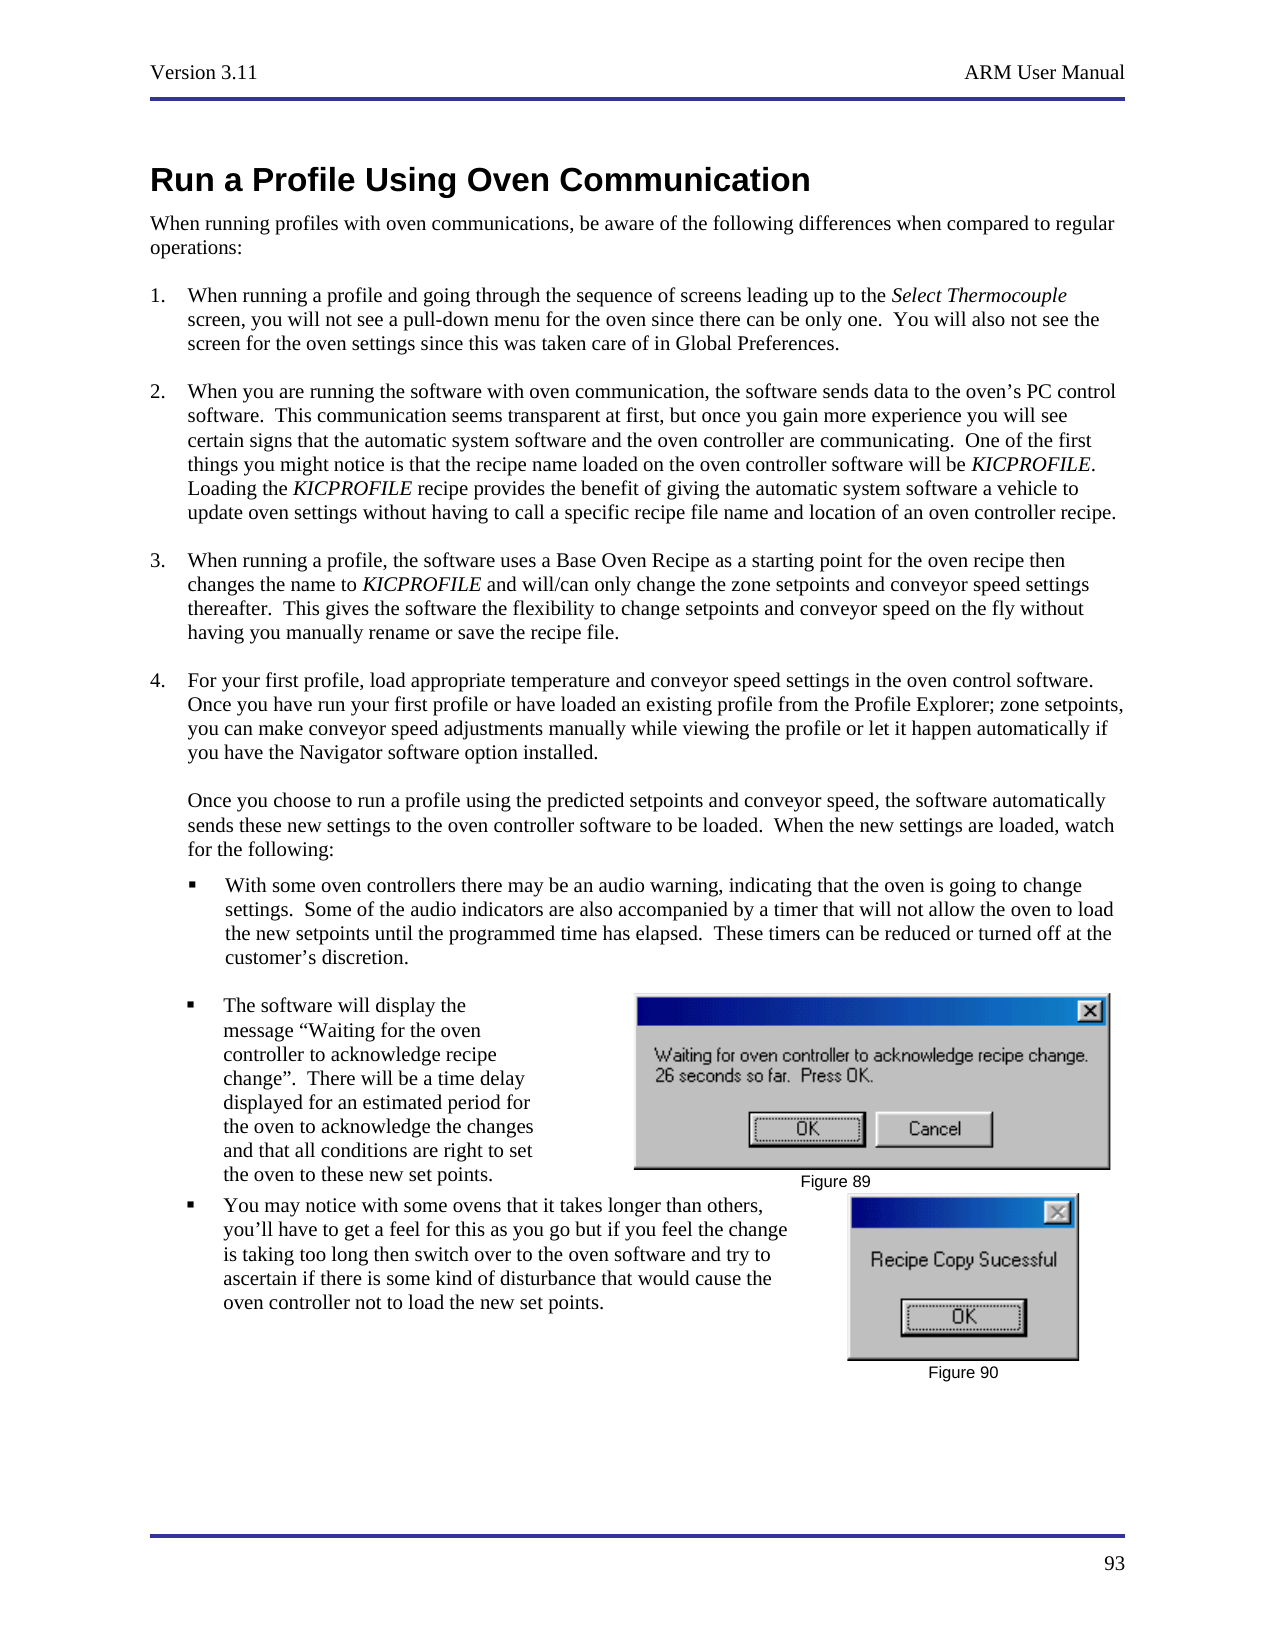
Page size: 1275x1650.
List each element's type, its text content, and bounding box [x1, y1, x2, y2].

picture [633, 993, 1111, 1170]
table_cell You may notice with some ovens that it takes longer than others, you’ll have to get a feel for this as you go but if you feel the change is taking too long then switch over to the oven software and try to ascertain if there is some kind of disturbance that would cause the oven controller not to load the new set points. [178, 1193, 801, 1394]
list When you are running the software with oven communication, the software sends data to the oven’s PC control software. This communication seems transparent at first, but once you gain more experience you will see certain signs that the automatic system software and the oven controller are communicating. One of the first things you might notice is that the recipe name loaded on the oven controller software will be KICPROFILE. Loading the KICPROFILE recipe provides the benefit of giving the automatic system software a vehicle to update oven settings without having to call a specific recipe file name and location of an oven controller recipe. [150, 379, 1125, 524]
list When running a profile, the software uses a Base Oven Recipe as a starting point for the oven recipe then changes the name to KICPROFILE and will/can only change the zone setpoints and conveyor speed settings thereafter. This gives the software the flexibility to change setpoints and conveyor speed on the fly without having you manually rename or save the recipe file. [150, 548, 1125, 644]
picture [847, 1193, 1080, 1361]
table_header Figure 89 [548, 994, 1123, 1193]
subtitle Run a Profile Using Oven Communication [150, 160, 1125, 198]
table_header The software will display the message “Waiting for the oven controller to acknowledge recipe change”. There will be a time delay displayed for an estimated period for the oven to acknowledge the changes and that all conditions are right to set the oven to these new set points. [178, 994, 548, 1193]
list Once you choose to run a profile using the predicted setpoints and conveyor speed, the software automatically sends these new settings to the oven controller software to be loaded. When the new settings are loaded, watch for the following: [187, 788, 1125, 861]
list With some oven controllers there may be an audio warning, indicating that the oven is going to change settings. Some of the audio indicators are also accompanied by a timer that will not allow the oven to load the new setpoints until the programmed time has elapsed. These timers can be reduced or turned off at the customer’s discretion. [187, 873, 1125, 969]
text When running profiles with oven communications, be aware of the following differences when compared to regular operations: [150, 211, 1125, 259]
list For your first profile, load appropriate temperature and conveyor speed settings in the oven control software. Once you have run your first profile or have loaded an existing profile from the Profile Explorer; zone setpoints, you can make conveyor speed adjustments manually while viewing the profile or let it happen automatically if you have the Navigator software option installed. [150, 668, 1125, 764]
list When running a profile and going through the sequence of screens leading up to the Select Thermocouple screen, you will not see a pull-down menu for the oven since there can be only one. You will also not see the screen for the oven settings since this was taken care of in Global Preferences. [150, 283, 1125, 355]
table_cell Figure 90 [801, 1193, 1125, 1394]
